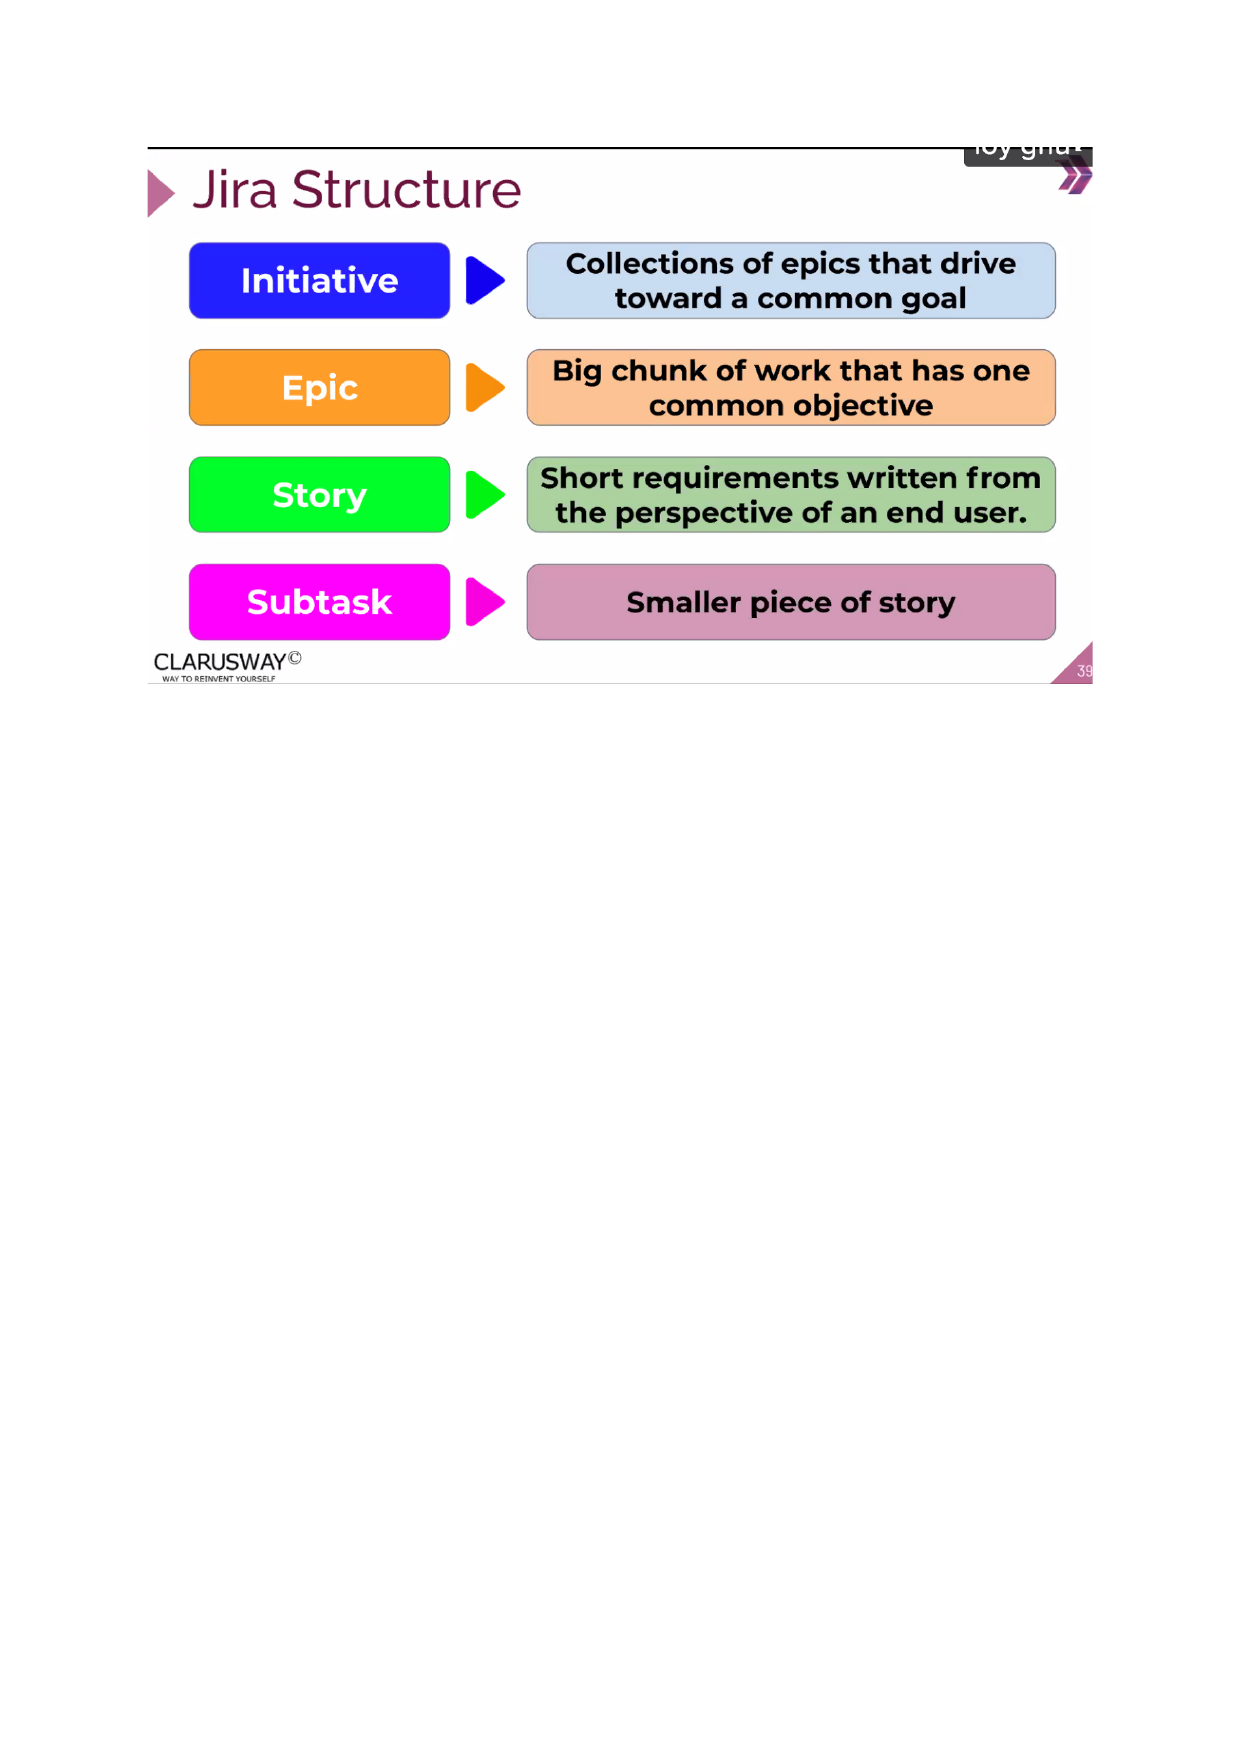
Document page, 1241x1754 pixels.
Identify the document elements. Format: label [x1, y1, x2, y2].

picture [147, 147, 1093, 684]
